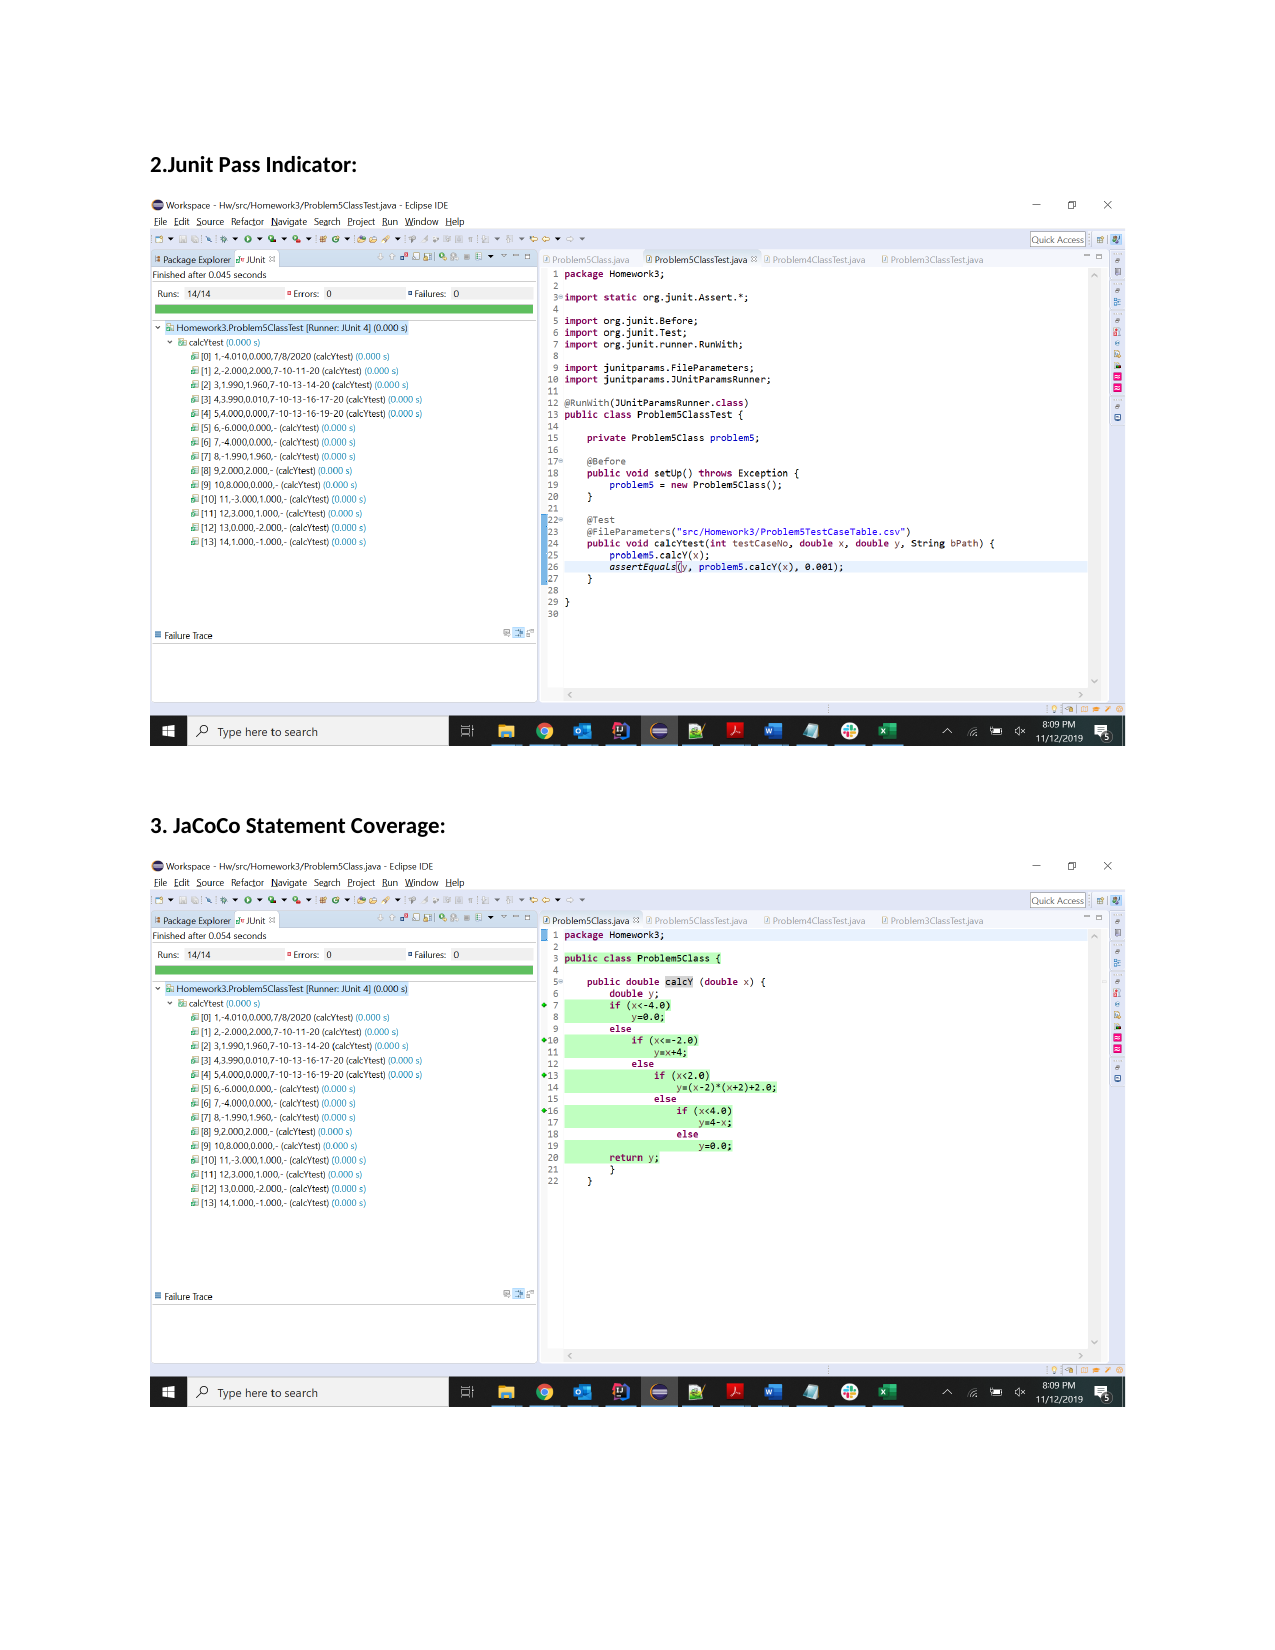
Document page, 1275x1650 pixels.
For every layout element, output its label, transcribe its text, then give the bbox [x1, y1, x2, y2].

text 2.Junit Pass Indicator: [150, 150, 1125, 178]
picture [150, 857, 1125, 1407]
text 3. JaCoCo Statement Coverage: [150, 811, 1125, 839]
picture [150, 196, 1125, 746]
